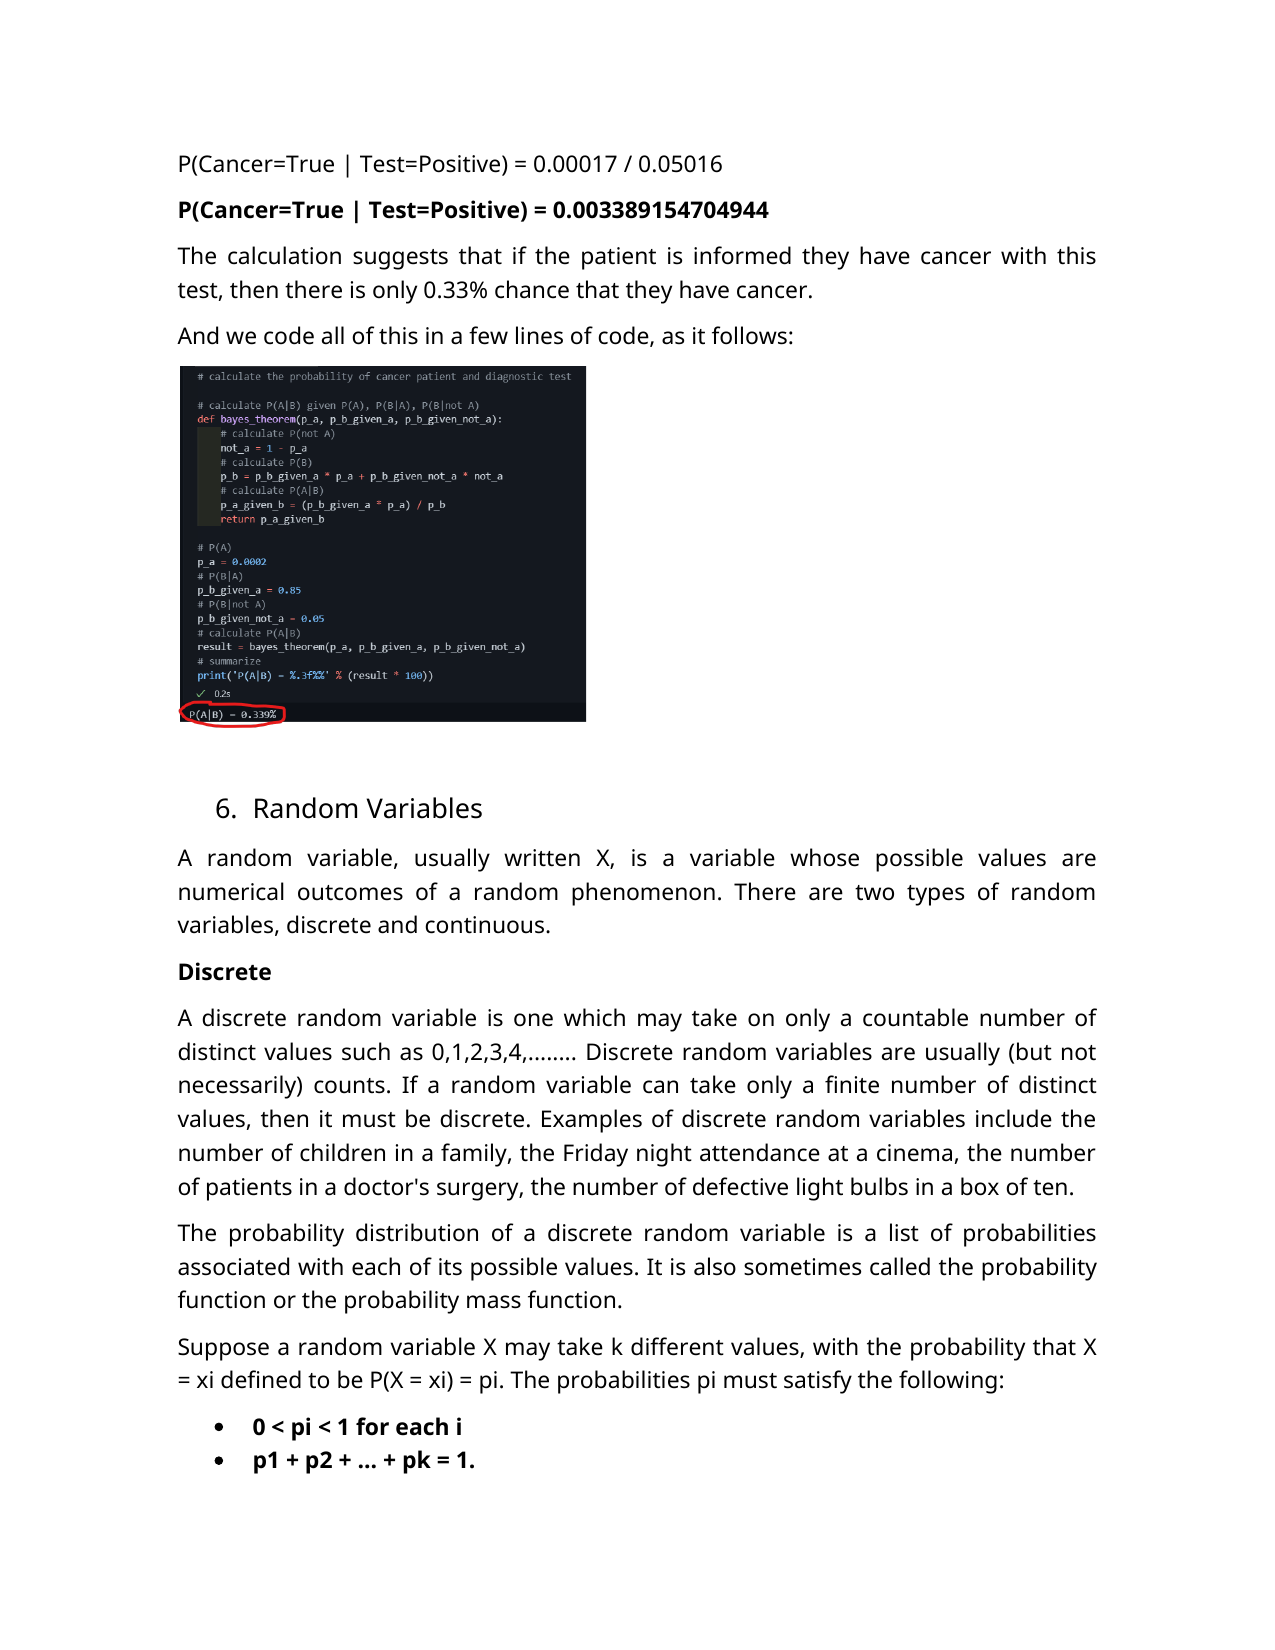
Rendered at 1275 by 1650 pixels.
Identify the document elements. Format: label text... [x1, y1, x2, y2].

text The probability distribution of a discrete random variable is a list of probabilities associated with each of its possible values. It is also sometimes called the probability function or the probability mass function. [177, 1217, 1098, 1315]
picture [177, 366, 587, 729]
text Discrete [177, 955, 1098, 987]
text Suppose a random variable X may take k different values, with the probability that X = xi defined to be P(X = xi) = pi. The probabilities pi must satisfy the following: [177, 1330, 1098, 1395]
text And we code all of this in a few lines of code, as it follows: [177, 320, 1098, 351]
text A discrete random variable is one which may take on only a countable number of distinct values such as 0,1,2,3,4,........ Discrete random variables are usually (but not necessarily) counts. If a random variable can take only a finite number of distinct values, then it must be discrete. Examples of discrete random variables include the number of children in a family, the Friday night attendance at a cinema, the number of patients in a doctor's surgery, the number of defective light bulbs in a box of ten. [177, 1002, 1098, 1202]
text The calculation suggests that if the patient is informed they have cancer with this test, then there is only 0.33% chance that they have cancer. [177, 240, 1098, 305]
subtitle Random Variables [215, 789, 1098, 826]
list 0 < pi < 1 for each i [215, 1410, 1098, 1442]
list p1 + p2 + ... + pk = 1. [215, 1444, 1098, 1475]
text A random variable, usually written X, is a variable whose possible values are numerical outcomes of a random phenomenon. There are two types of random variables, discrete and continuous. [177, 842, 1098, 940]
text P(Cancer=True | Test=Positive) = 0.003389154704944 [177, 194, 1098, 225]
text P(Cancer=True | Test=Positive) = 0.00017 / 0.05016 [177, 148, 1098, 179]
